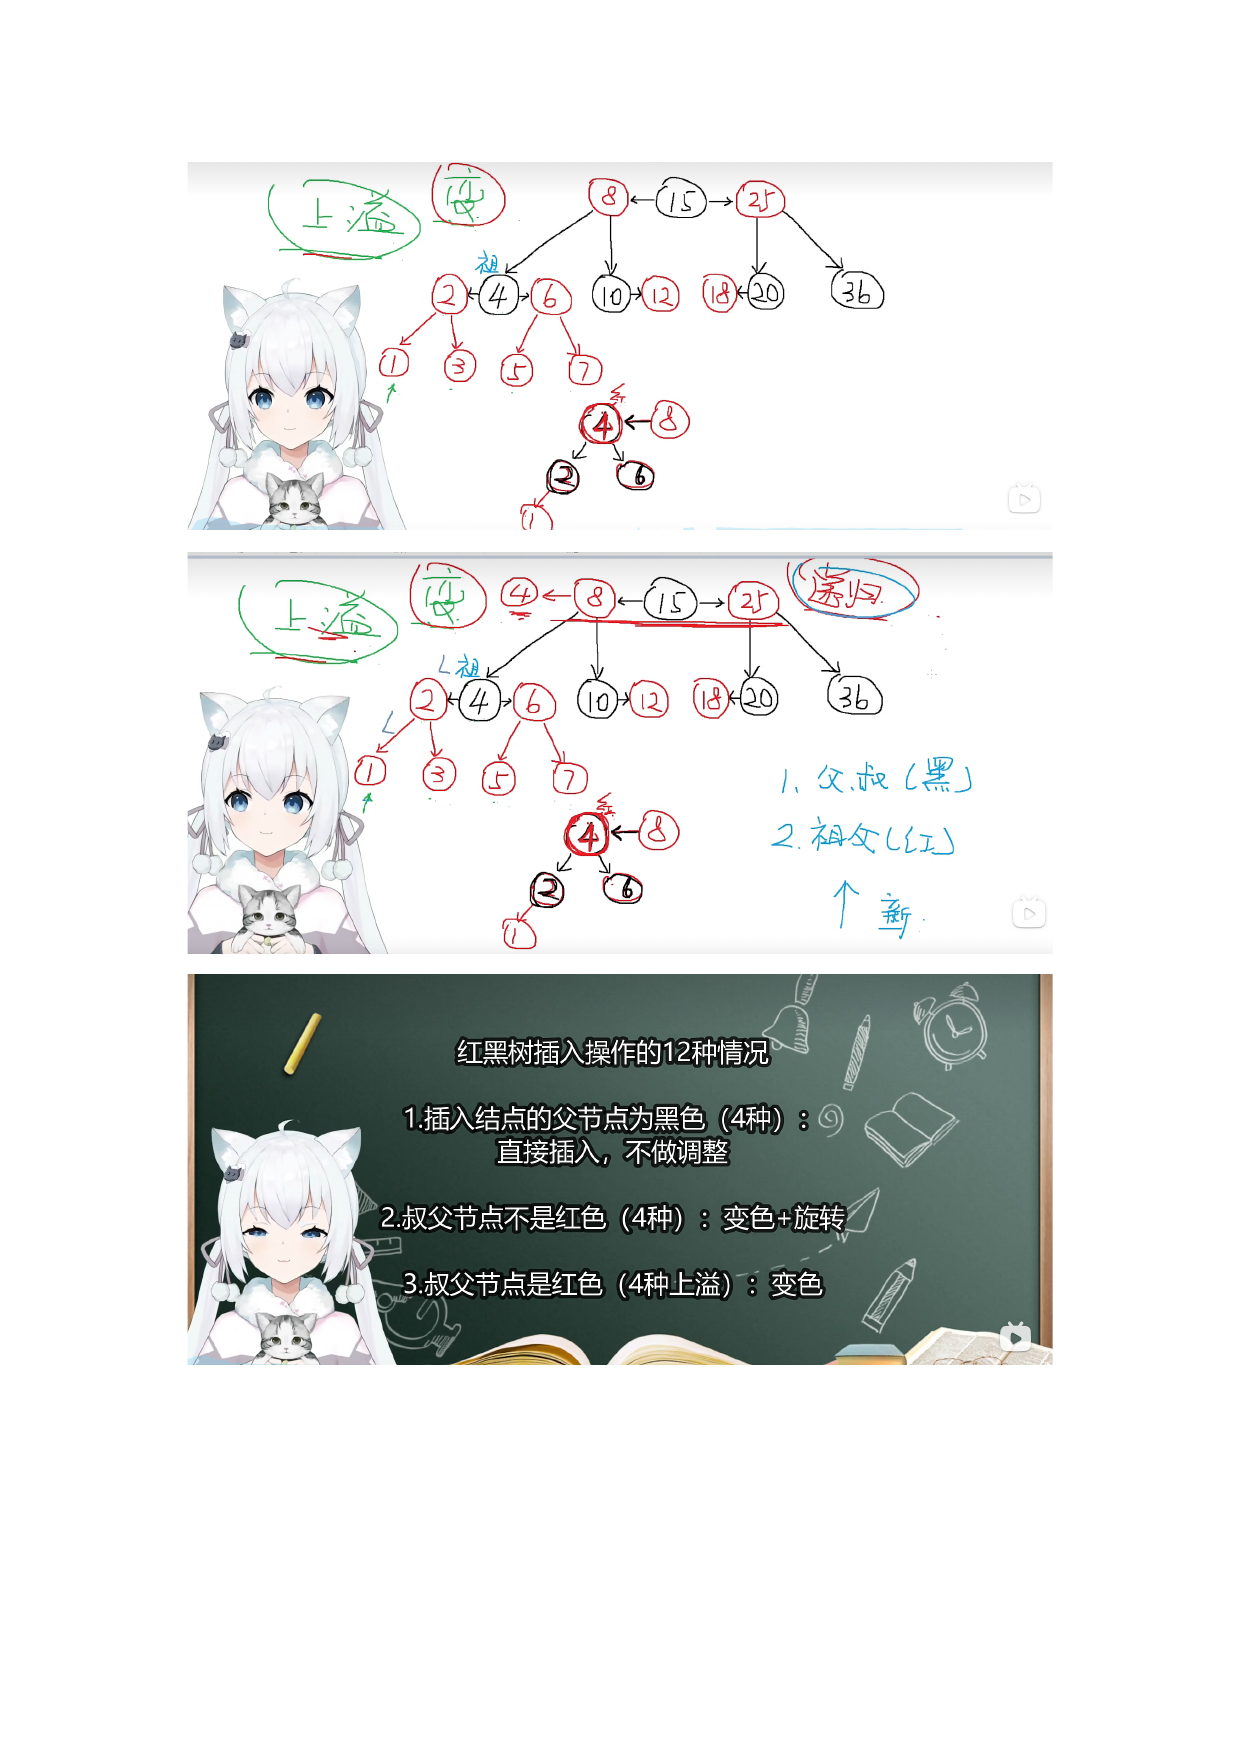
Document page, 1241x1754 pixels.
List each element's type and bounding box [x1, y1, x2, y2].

picture [187, 974, 1053, 1365]
picture [187, 552, 1053, 954]
picture [187, 162, 1053, 530]
